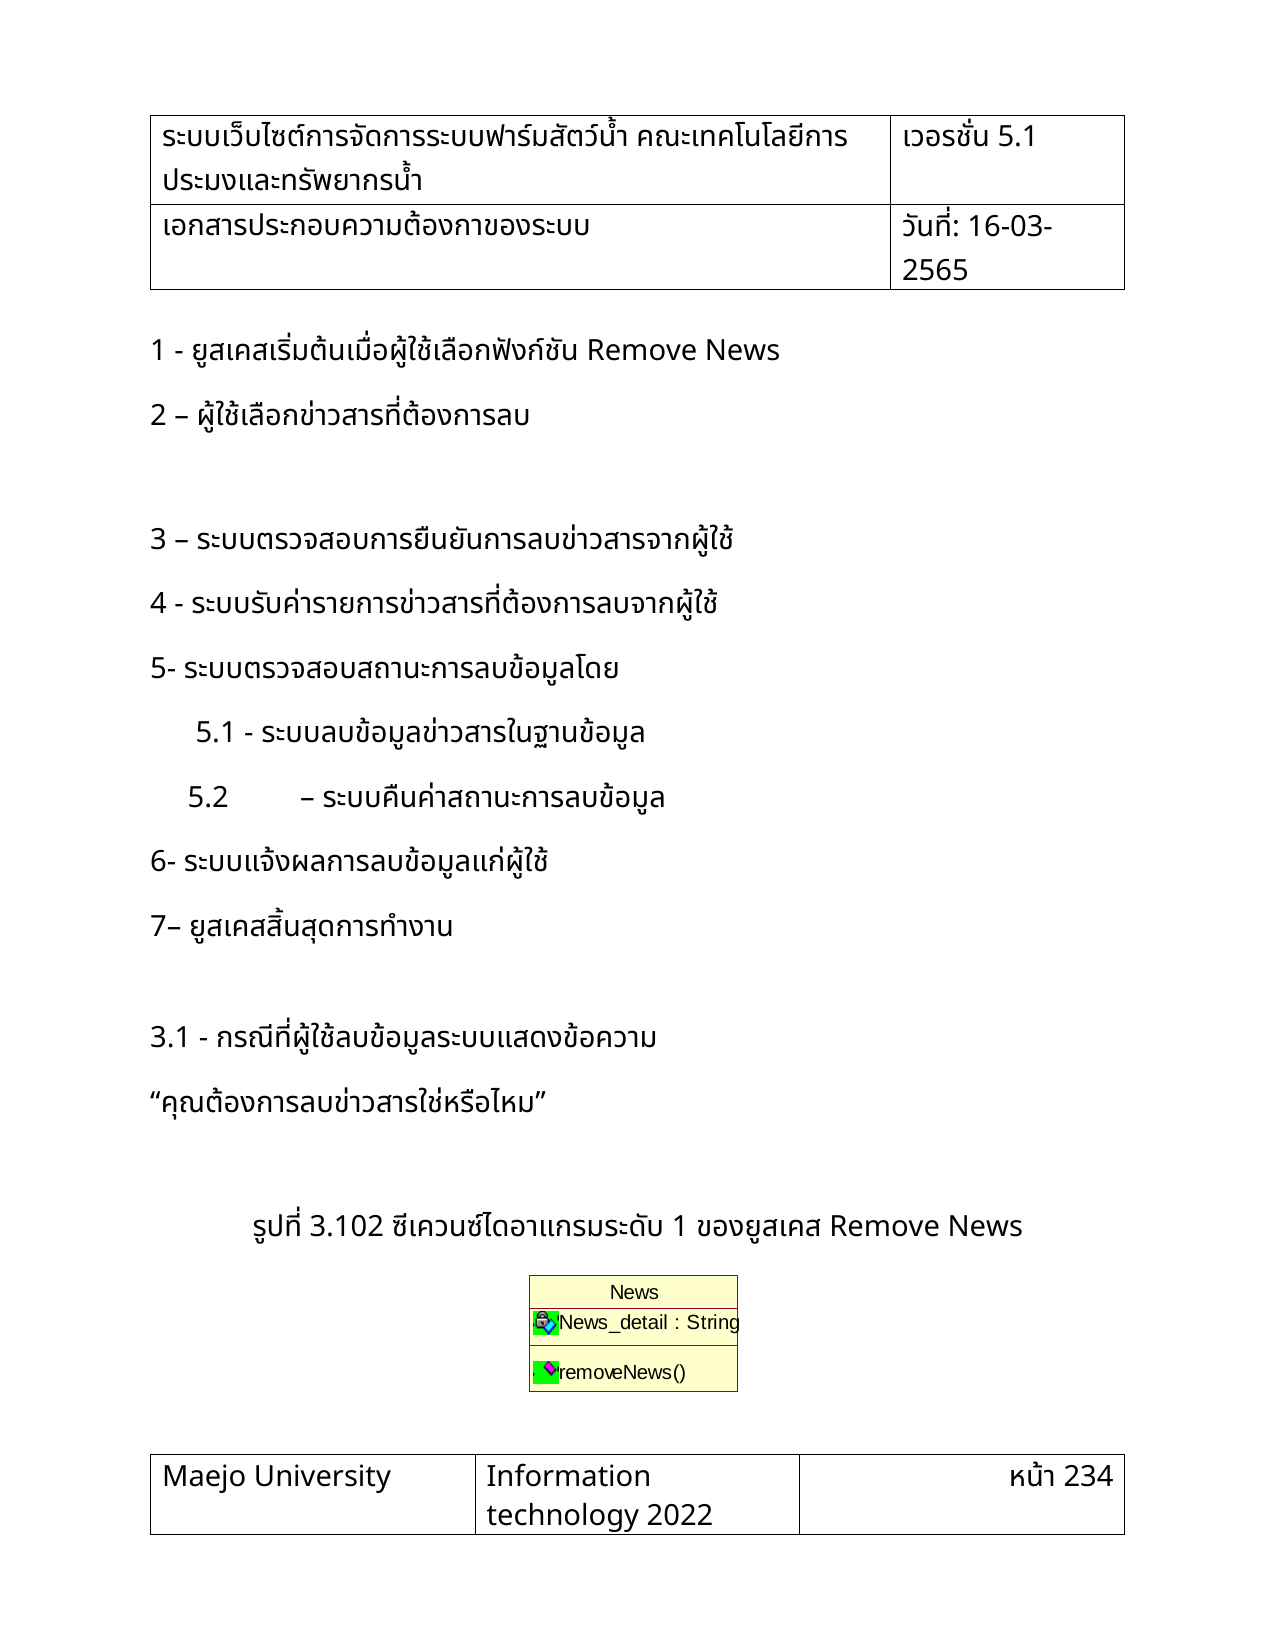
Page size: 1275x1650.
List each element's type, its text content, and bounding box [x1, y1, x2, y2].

text 3 – ระบบตรวจสอบการยืนยันการลบข่าวสารจากผู้ใช้ [150, 518, 1125, 562]
text 7– ยูสเคสสิ้นสุดการทำงาน [150, 905, 1125, 949]
text 2 – ผู้ใช้เลือกข่าวสารที่ต้องการลบ [150, 394, 1125, 438]
text “คุณต้องการลบข่าวสารใช่หรือไหม” [150, 1081, 1125, 1125]
text 5- ระบบตรวจสอบสถานะการลบข้อมูลโดย [150, 647, 1125, 691]
text รูปที่ 3.102 ซีเควนซ์ไดอาแกรมระดับ 1 ของยูสเคส Remove News [150, 1205, 1125, 1249]
list – ระบบคืนค่าสถานะการลบข้อมูล [187, 776, 1125, 820]
text 6- ระบบแจ้งผลการลบข้อมูลแก่ผู้ใช้ [150, 840, 1125, 885]
text 4 - ระบบรับค่ารายการข่าวสารที่ต้องการลบจากผู้ใช้ [150, 582, 1125, 627]
text 3.1 - กรณีที่ผู้ใช้ลบข้อมูลระบบแสดงข้อความ [150, 1017, 1125, 1061]
text 1 - ยูสเคสเริ่มต้นเมื่อผู้ใช้เลือกฟังก์ชัน Remove News [150, 329, 1125, 374]
text 5.1 - ระบบลบข้อมูลข่าวสารในฐานข้อมูล [150, 711, 1125, 756]
